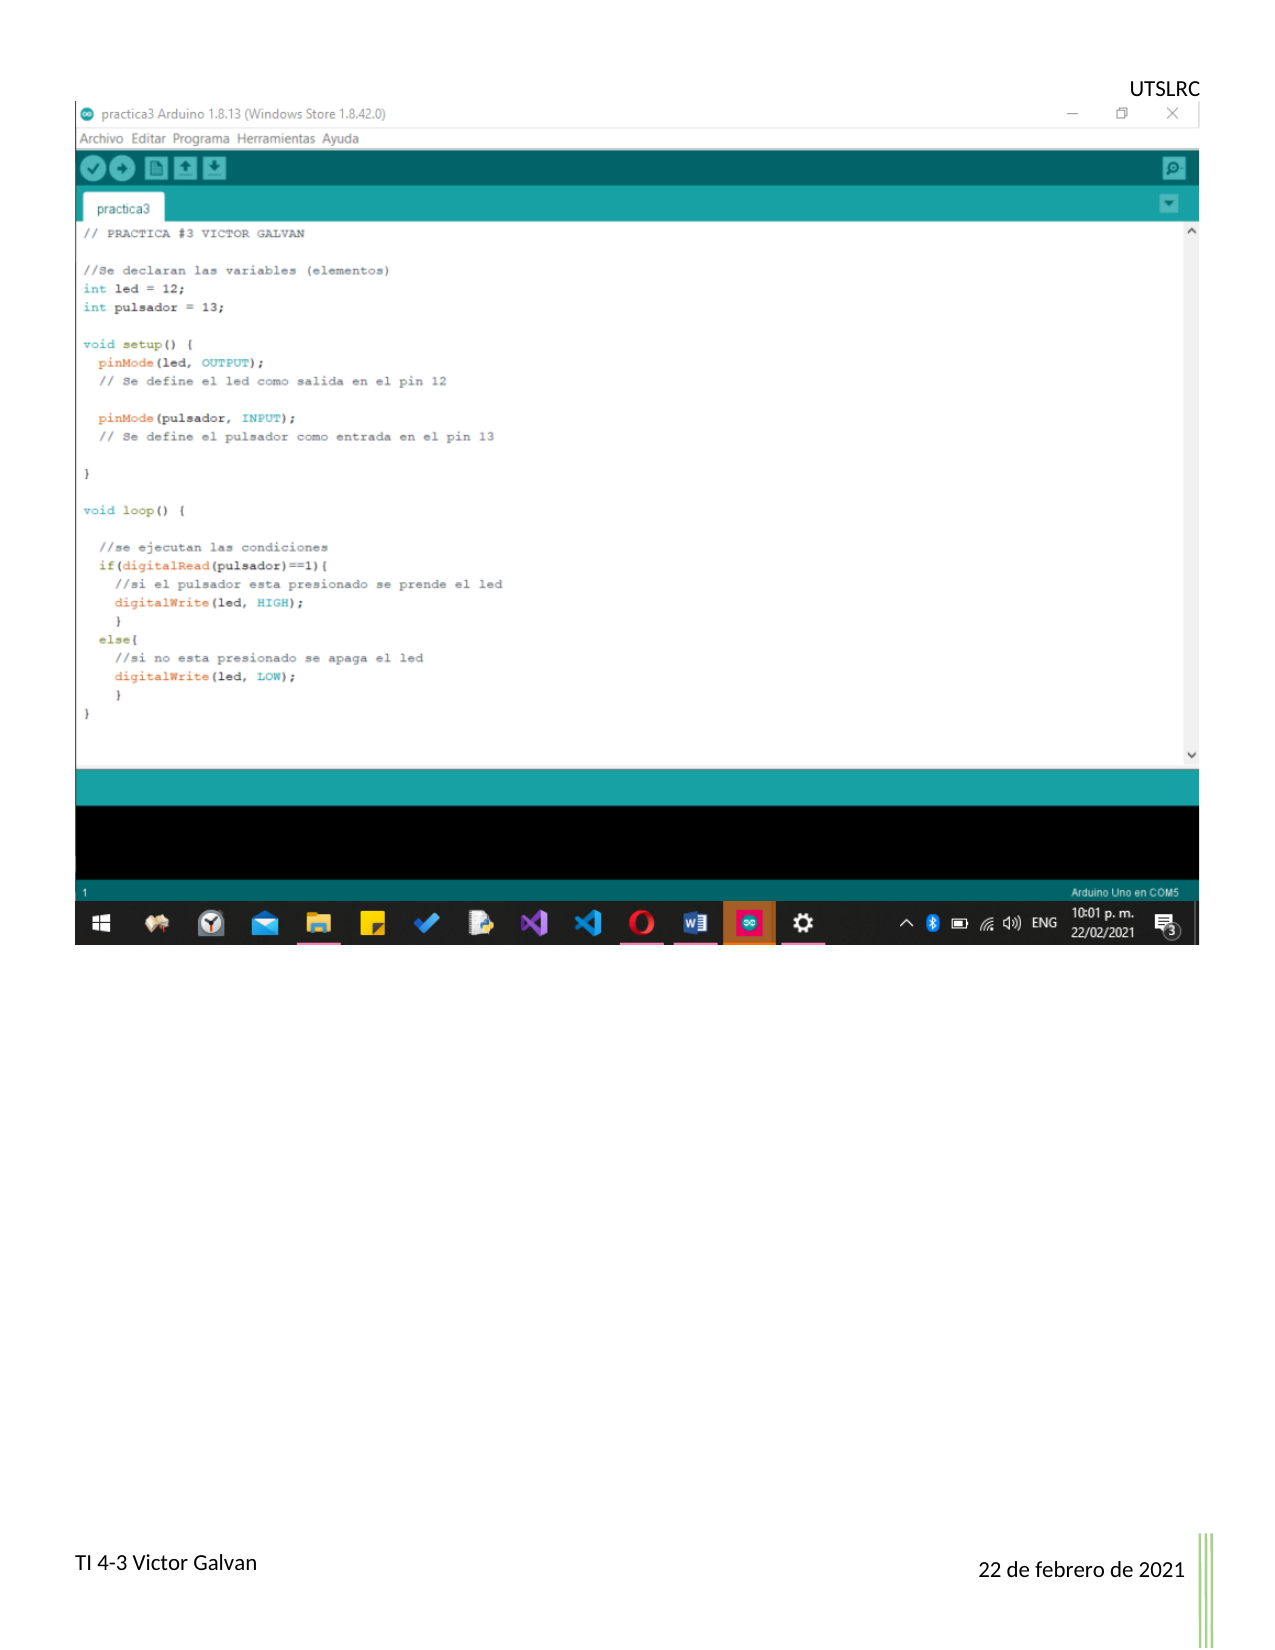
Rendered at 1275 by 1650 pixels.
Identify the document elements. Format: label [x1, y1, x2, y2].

picture [75, 101, 1200, 945]
